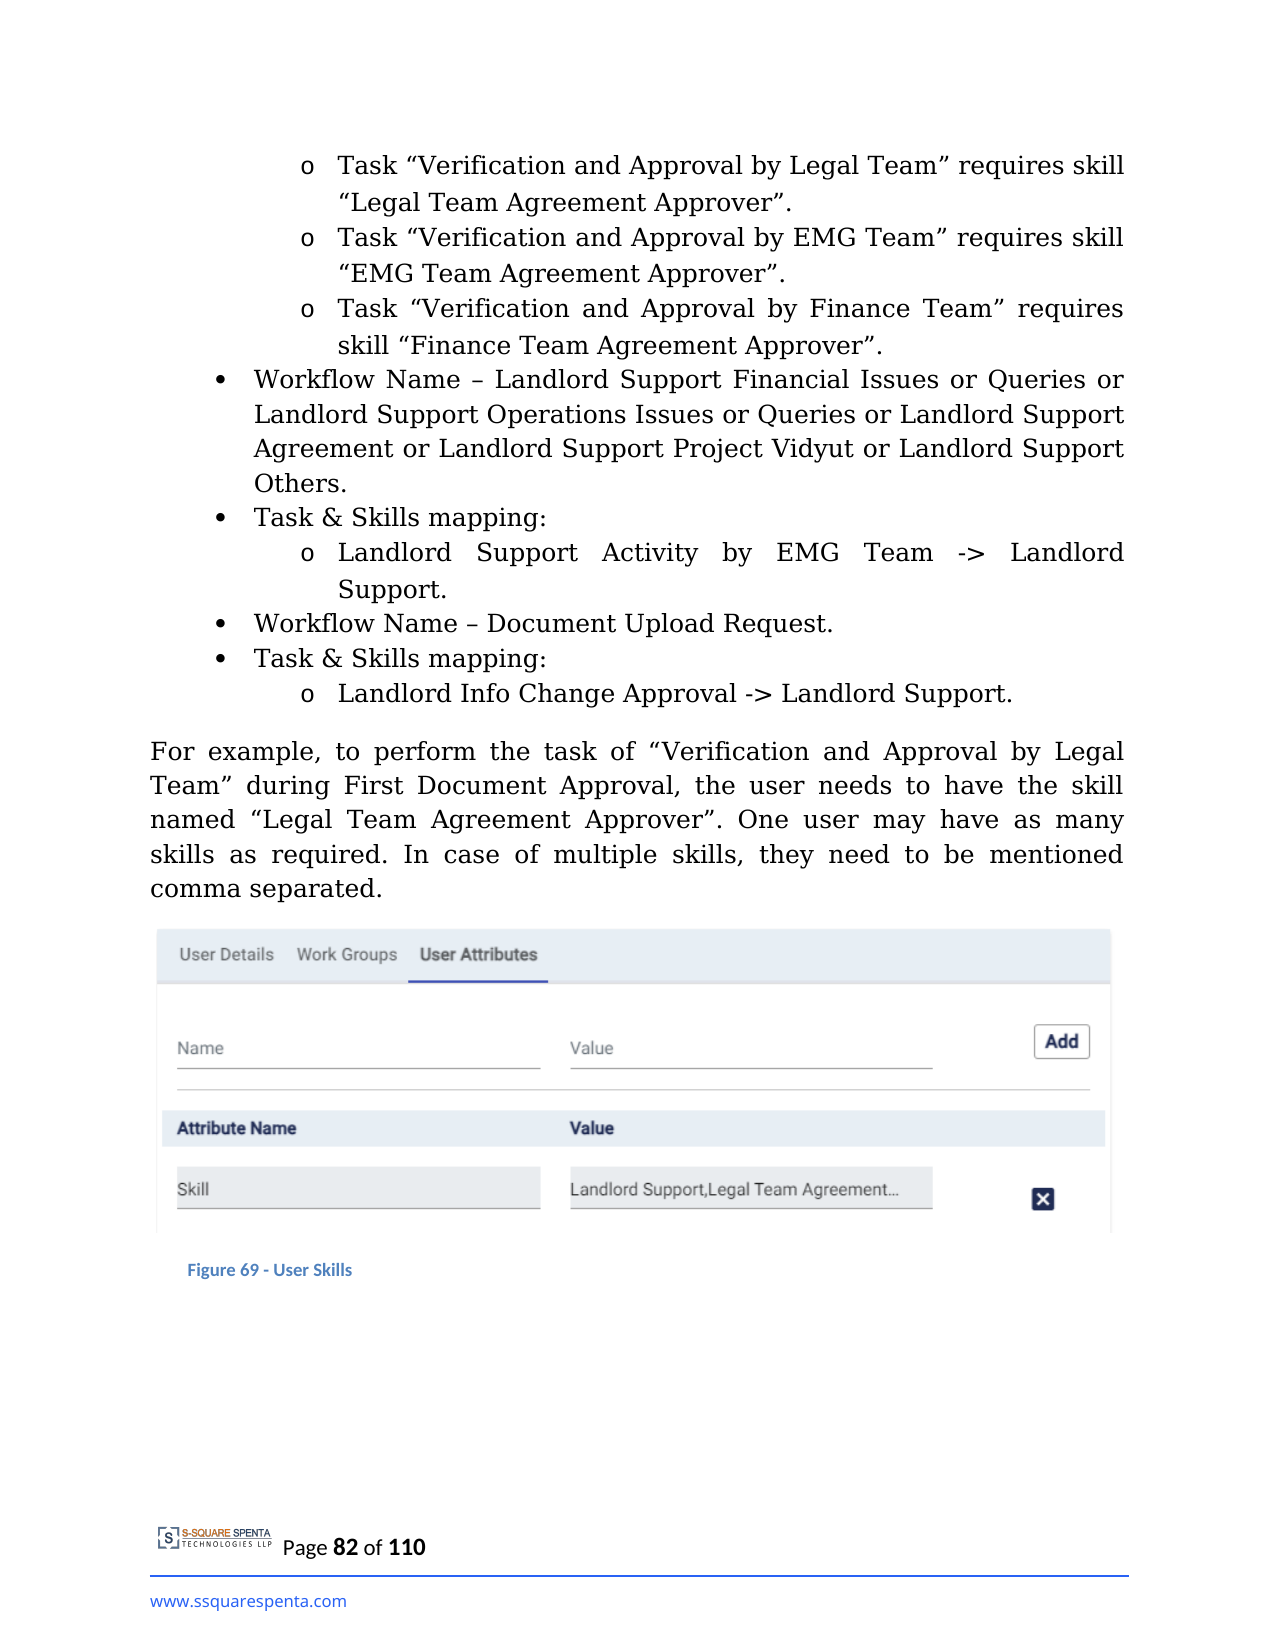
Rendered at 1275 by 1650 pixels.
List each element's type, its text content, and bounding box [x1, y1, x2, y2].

list Workflow Name – Document Upload Request. [216, 608, 1125, 638]
list Task & Skills mapping: [216, 642, 1125, 673]
list Task “Verification and Approval by Legal Team” requires skill “Legal Team Agreement Approver”. [300, 150, 1125, 217]
list Landlord Support Activity by EMG Team -> Landlord Support. [300, 537, 1125, 603]
list Workflow Name – Landlord Support Financial Issues or Queries or Landlord Support Operations Issues or Queries or Landlord Support Agreement or Landlord Support Project Vidyut or Landlord Support Others. [216, 364, 1125, 497]
list Landlord Info Change Approval -> Landlord Support. [300, 677, 1125, 709]
picture [150, 1520, 283, 1556]
list Task “Verification and Approval by Finance Team” requires skill “Finance Team Agreement Approver”. [300, 292, 1125, 359]
list Task & Skills mapping: [216, 502, 1125, 532]
list Task “Verification and Approval by EMG Team” requires skill “EMG Team Agreement Approver”. [300, 221, 1125, 288]
text For example, to perform the task of “Verification and Approval by Legal Team” during First Document Approval, the user needs to have the skill named “Legal Team Agreement Approver”. One user may have as many skills as required. In case of multiple skills, they need to be mentioned comma separated. [150, 735, 1125, 903]
picture [156, 928, 1119, 1233]
